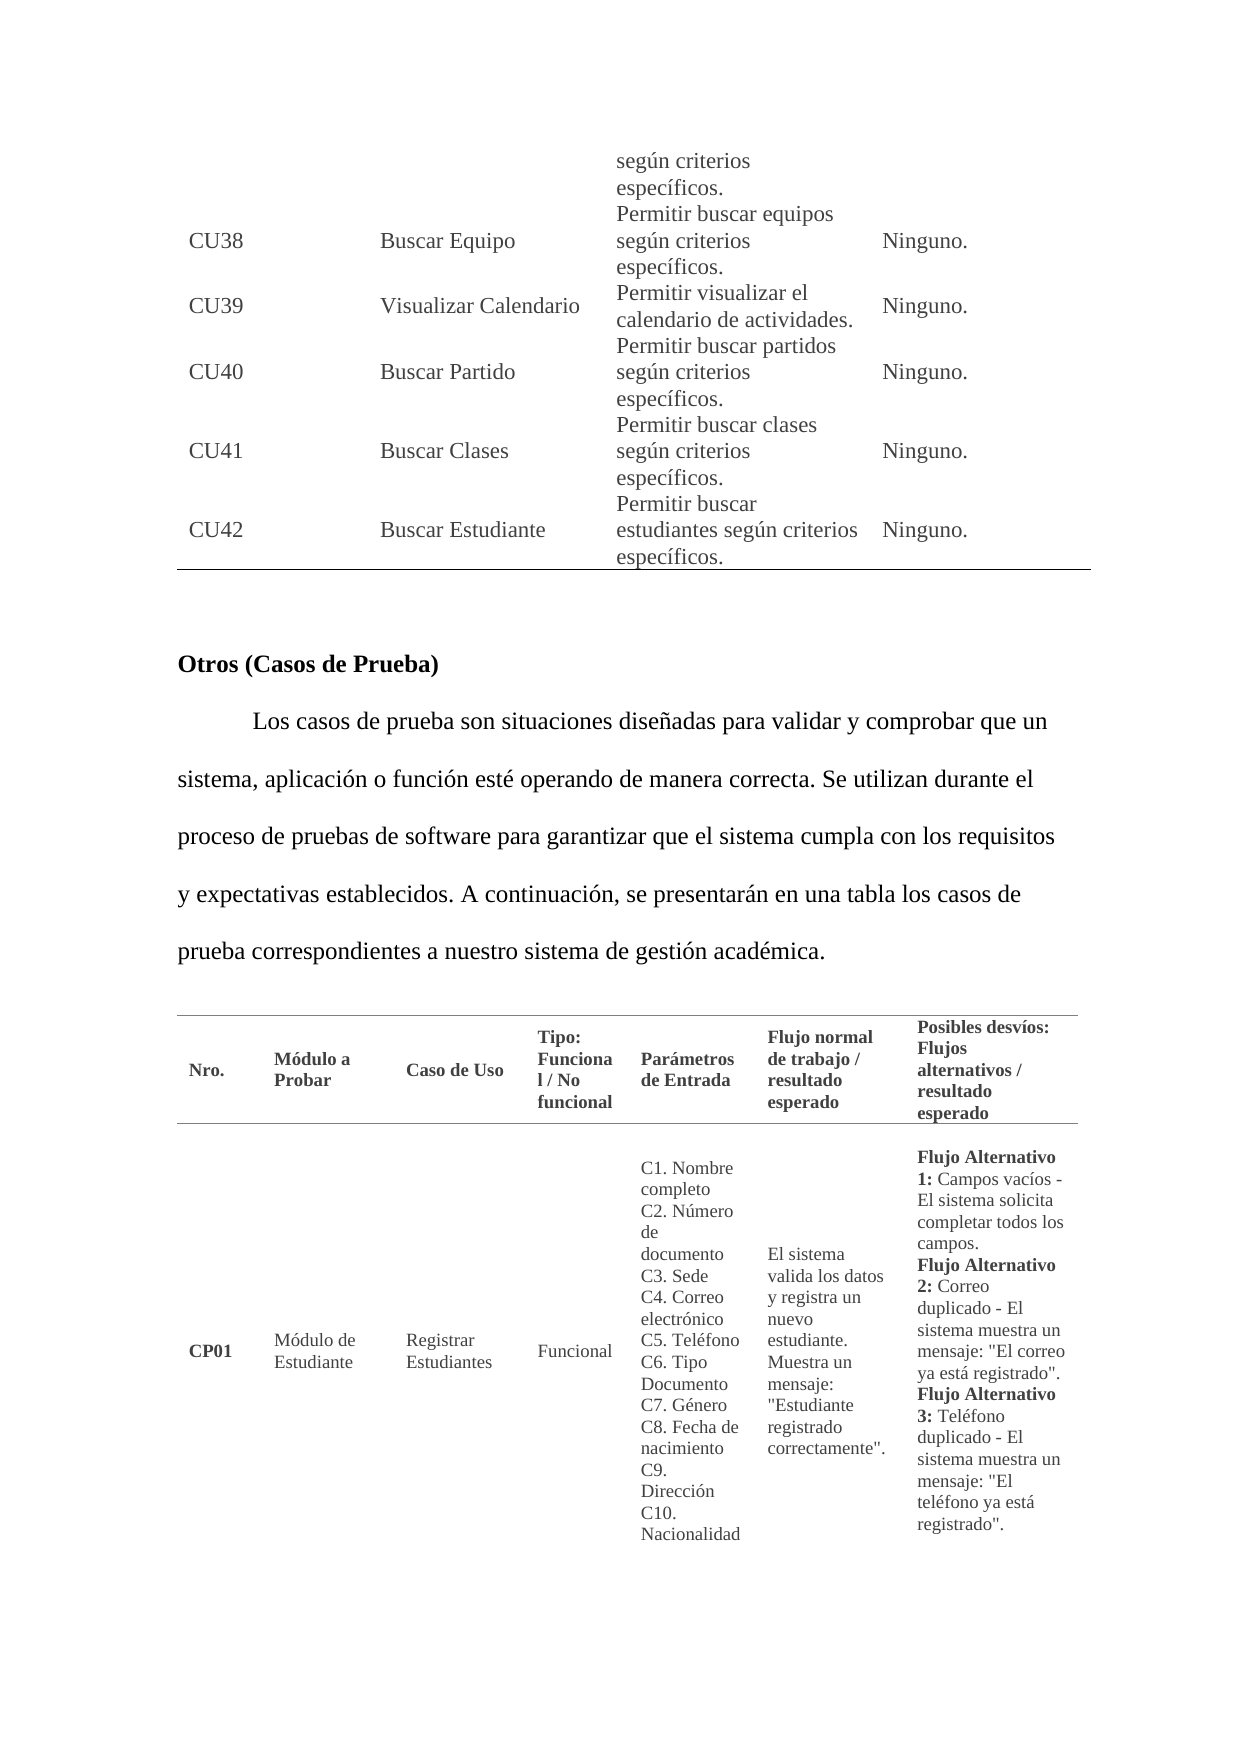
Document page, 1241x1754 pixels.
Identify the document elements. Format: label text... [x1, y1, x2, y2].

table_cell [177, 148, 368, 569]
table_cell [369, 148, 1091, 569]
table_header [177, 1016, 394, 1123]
text Los casos de prueba son situaciones diseñadas para validar y comprobar que un sistema, aplicación o función esté operando de manera correcta. Se utilizan durante el proceso de pruebas de software para garantizar que el sistema cumpla con los requisitos y expectativas establecidos. A continuación, se presentarán en una tabla los casos de prueba correspondientes a nuestro sistema de gestión académica. [177, 706, 1063, 965]
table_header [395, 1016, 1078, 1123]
subtitle Otros (Casos de Prueba) [177, 649, 1063, 677]
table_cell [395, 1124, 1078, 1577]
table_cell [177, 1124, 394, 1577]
